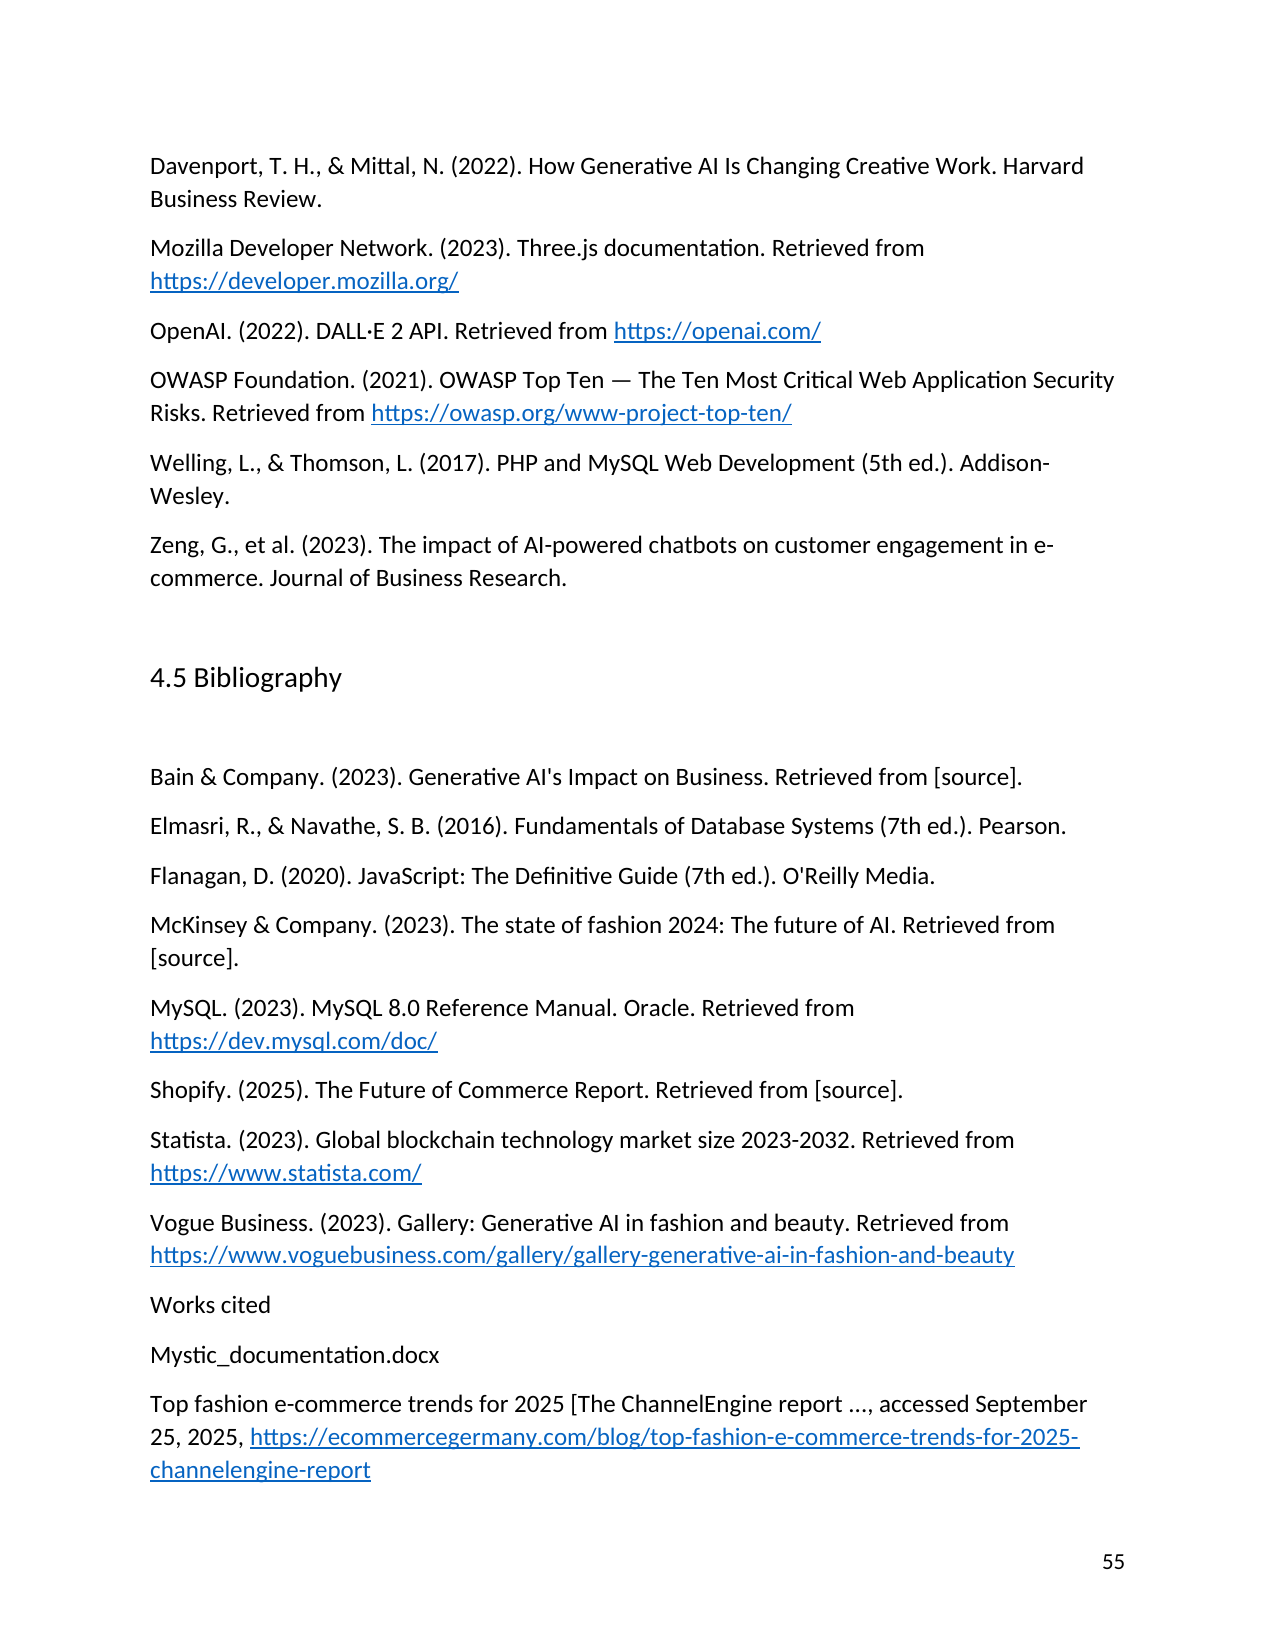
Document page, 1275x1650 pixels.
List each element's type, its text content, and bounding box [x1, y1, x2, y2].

text Zeng, G., et al. (2023). The impact of AI-powered chatbots on customer engagement in e-commerce. Journal of Business Research. [150, 529, 1125, 593]
text Top fashion e-commerce trends for 2025 [The ChannelEngine report ..., accessed September 25, 2025, https://ecommercegermany.com/blog/top-fashion-e-commerce-trends-for-2025-channelengine-report [150, 1388, 1125, 1485]
text Elmasri, R., & Navathe, S. B. (2016). Fundamentals of Database Systems (7th ed.). Pearson. [150, 811, 1125, 841]
text OWASP Foundation. (2021). OWASP Top Ten — The Ten Most Critical Web Application Security Risks. Retrieved from https://owasp.org/www-project-top-ten/ [150, 364, 1125, 428]
subtitle 4.5 Bibliography [150, 659, 1125, 694]
text Mystic_documentation.docx [150, 1339, 1125, 1369]
text Flanagan, D. (2020). JavaScript: The Definitive Guide (7th ed.). O'Reilly Media. [150, 860, 1125, 891]
text MySQL. (2023). MySQL 8.0 Reference Manual. Oracle. Retrieved from https://dev.mysql.com/doc/ [150, 992, 1125, 1056]
text McKinsey & Company. (2023). The state of fashion 2024: The future of AI. Retrieved from [source]. [150, 910, 1125, 973]
text Works cited [150, 1289, 1125, 1320]
text Mozilla Developer Network. (2023). Three.js documentation. Retrieved from https://developer.mozilla.org/ [150, 232, 1125, 296]
text Shopify. (2025). The Future of Commerce Report. Retrieved from [source]. [150, 1075, 1125, 1105]
text Bain & Company. (2023). Generative AI's Impact on Business. Retrieved from [source]. [150, 761, 1125, 791]
text OpenAI. (2022). DALL·E 2 API. Retrieved from https://openai.com/ [150, 315, 1125, 346]
text Statista. (2023). Global blockchain technology market size 2023-2032. Retrieved from https://www.statista.com/ [150, 1124, 1125, 1188]
text Davenport, T. H., & Mittal, N. (2022). How Generative AI Is Changing Creative Work. Harvard Business Review. [150, 150, 1125, 213]
text Vogue Business. (2023). Gallery: Generative AI in fashion and beauty. Retrieved from https://www.voguebusiness.com/gallery/gallery-generative-ai-in-fashion-and-beauty [150, 1207, 1125, 1270]
text Welling, L., & Thomson, L. (2017). PHP and MySQL Web Development (5th ed.). Addison-Wesley. [150, 447, 1125, 511]
